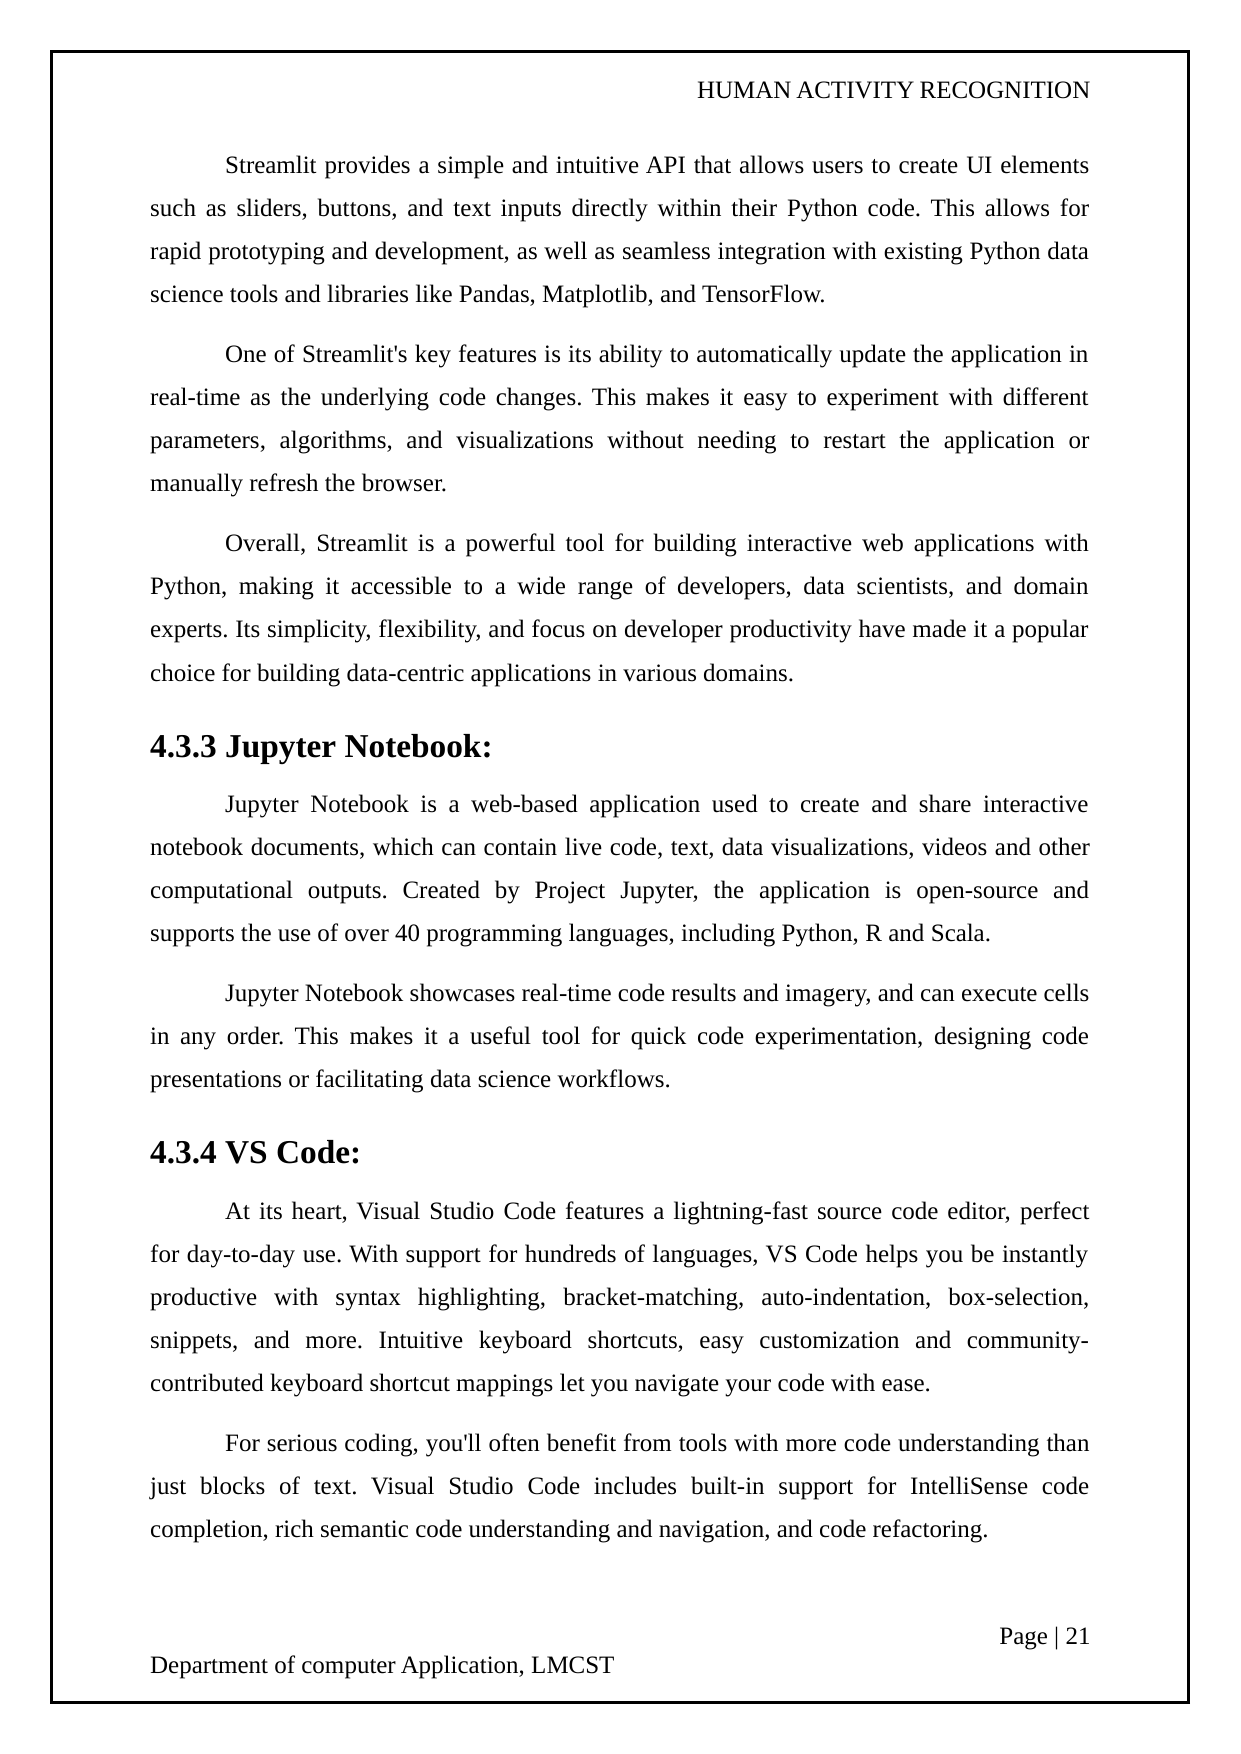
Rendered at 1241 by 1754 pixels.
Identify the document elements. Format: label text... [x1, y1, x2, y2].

text For serious coding, you'll often benefit from tools with more code understanding than just blocks of text. Visual Studio Code includes built-in support for IntelliSense code completion, rich semantic code understanding and navigation, and code refactoring. [150, 1428, 1090, 1543]
text At its heart, Visual Studio Code features a lightning-fast source code editor, perfect for day-to-day use. With support for hundreds of languages, VS Code helps you be instantly productive with syntax highlighting, bracket-matching, auto-indentation, box-selection, snippets, and more. Intuitive keyboard shortcuts, easy customization and community-contributed keyboard shortcut mappings let you navigate your code with ease. [150, 1196, 1090, 1397]
subtitle 4.3.4 VS Code: [150, 1133, 913, 1171]
text One of Streamlit's key features is its ability to automatically update the application in real-time as the underlying code changes. This makes it easy to experiment with different parameters, algorithms, and visualizations without needing to restart the application or manually refresh the browser. [150, 339, 1090, 497]
text Jupyter Notebook showcases real-time code results and imagery, and can execute cells in any order. This makes it a useful tool for quick code experimentation, designing code presentations or facilitating data science workflows. [150, 978, 1090, 1093]
text Jupyter Notebook is a web-based application used to create and share interactive notebook documents, which can contain live code, text, data visualizations, videos and other computational outputs. Created by Project Jupyter, the application is open-source and supports the use of over 40 programming languages, including Python, R and Scala. [150, 789, 1090, 947]
text Overall, Streamlit is a powerful tool for building interactive web applications with Python, making it accessible to a wide range of developers, data scientists, and domain experts. Its simplicity, flexibility, and focus on developer productivity have made it a popular choice for building data-centric applications in various domains. [150, 528, 1090, 686]
text Streamlit provides a simple and intuitive API that allows users to create UI elements such as sliders, buttons, and text inputs directly within their Python code. This allows for rapid prototyping and development, as well as seamless integration with existing Python data science tools and libraries like Pandas, Matplotlib, and TensorFlow. [150, 150, 1090, 308]
subtitle 4.3.3 Jupyter Notebook: [150, 726, 913, 764]
